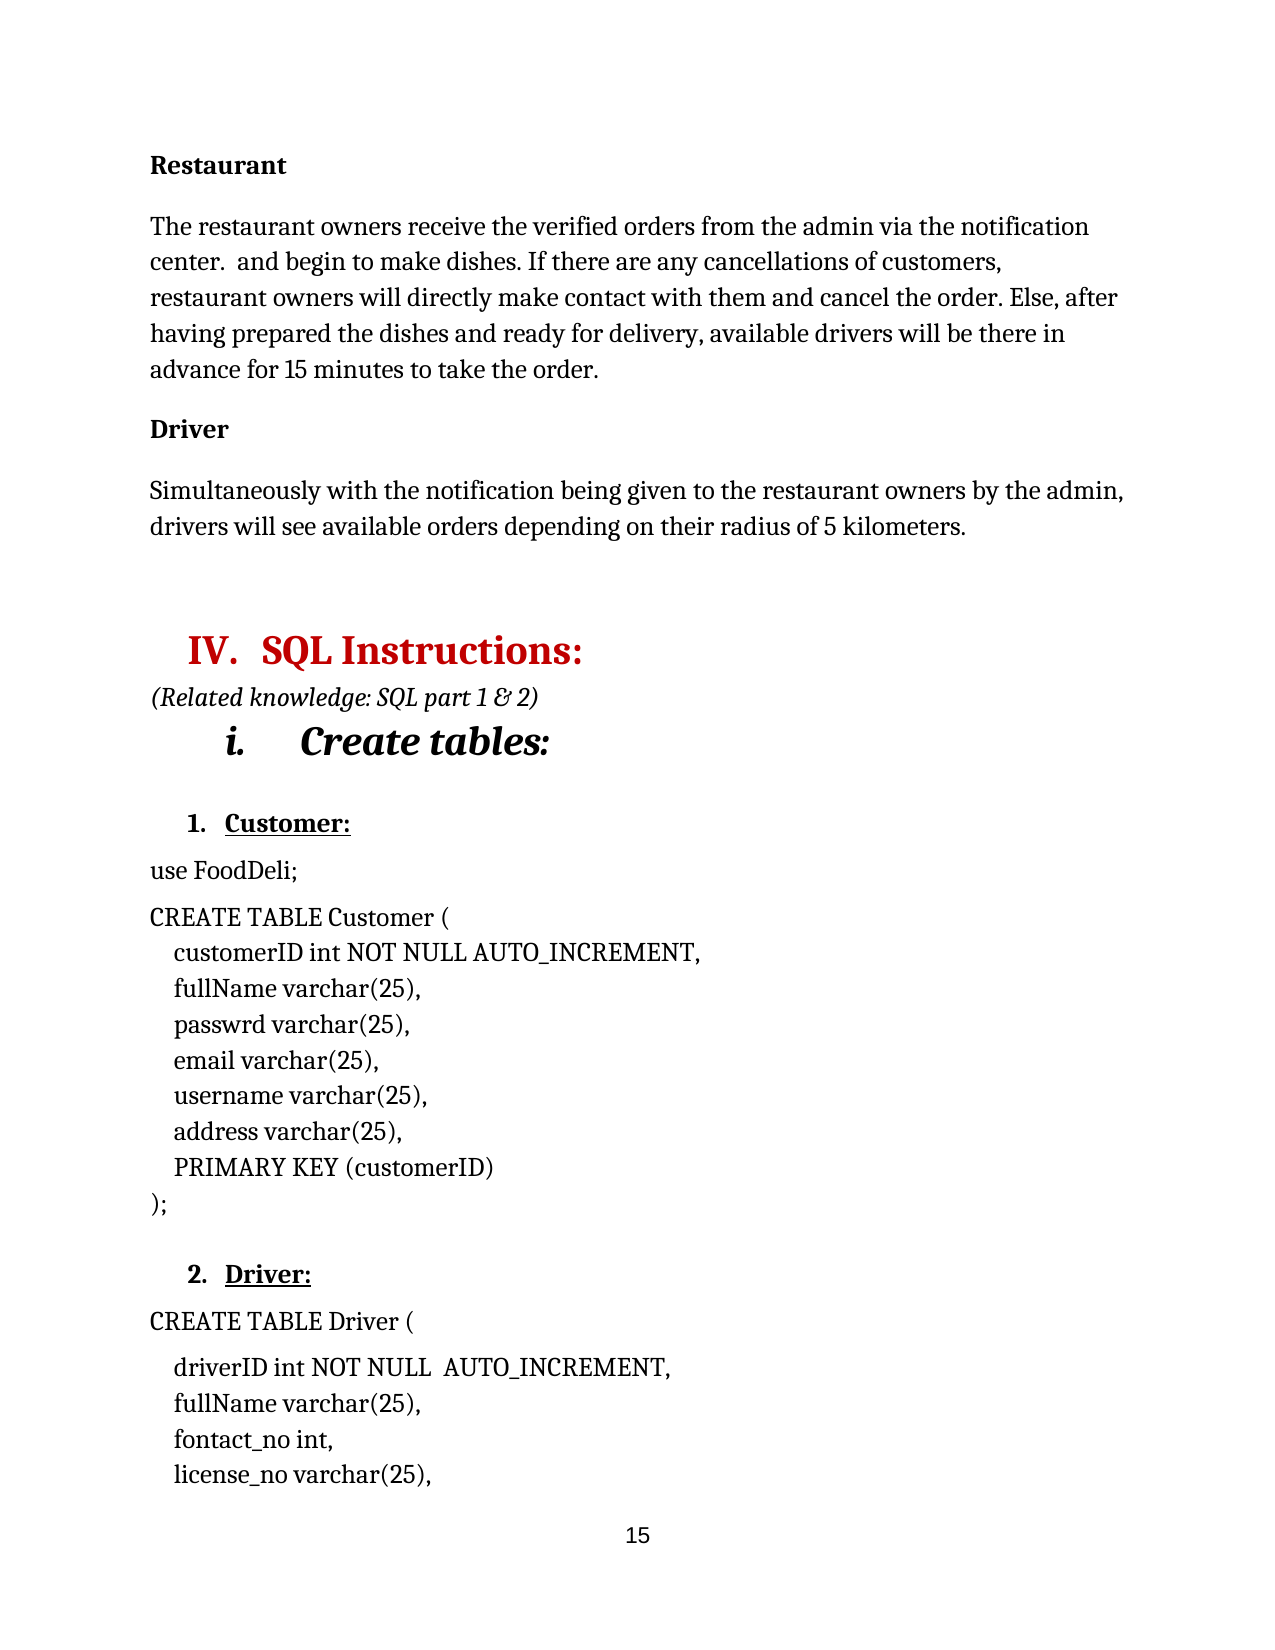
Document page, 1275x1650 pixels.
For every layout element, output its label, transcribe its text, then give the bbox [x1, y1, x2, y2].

text (Related knowledge: SQL part 1 & 2) [150, 682, 1125, 713]
text ); [150, 1188, 1125, 1219]
text email varchar(25), [150, 1045, 1125, 1076]
text Restaurant [150, 150, 1125, 181]
text Driver [150, 414, 1125, 446]
text The restaurant owners receive the verified orders from the admin via the notification center. and begin to make dishes. If there are any cancellations of customers, restaurant owners will directly make contact with them and cancel the order. Else, after having prepared the dishes and ready for delivery, available drivers will be there in advance for 15 minutes to take the order. [150, 211, 1125, 385]
text username varchar(25), [150, 1080, 1125, 1112]
list Customer: [187, 808, 1125, 839]
text driverID int NOT NULL AUTO_INCREMENT, [150, 1352, 1125, 1383]
list Driver: [187, 1259, 1125, 1290]
text use FoodDeli; [150, 855, 1125, 886]
text license_no varchar(25), [150, 1459, 1125, 1491]
text fontact_no int, [150, 1424, 1125, 1455]
list SQL Instructions: [187, 627, 1125, 675]
list Create tables: [225, 718, 1125, 766]
text PRIMARY KEY (customerID) [150, 1152, 1125, 1183]
text fullName varchar(25), [150, 973, 1125, 1004]
text fullName varchar(25), [150, 1388, 1125, 1419]
text CREATE TABLE Driver ( [150, 1306, 1125, 1337]
text passwrd varchar(25), [150, 1009, 1125, 1040]
text customerID int NOT NULL AUTO_INCREMENT, [150, 937, 1125, 969]
text Simultaneously with the notification being given to the restaurant owners by the admin, drivers will see available orders depending on their radius of 5 kilometers. [150, 475, 1125, 542]
text CREATE TABLE Customer ( [150, 902, 1125, 933]
text address varchar(25), [150, 1116, 1125, 1147]
